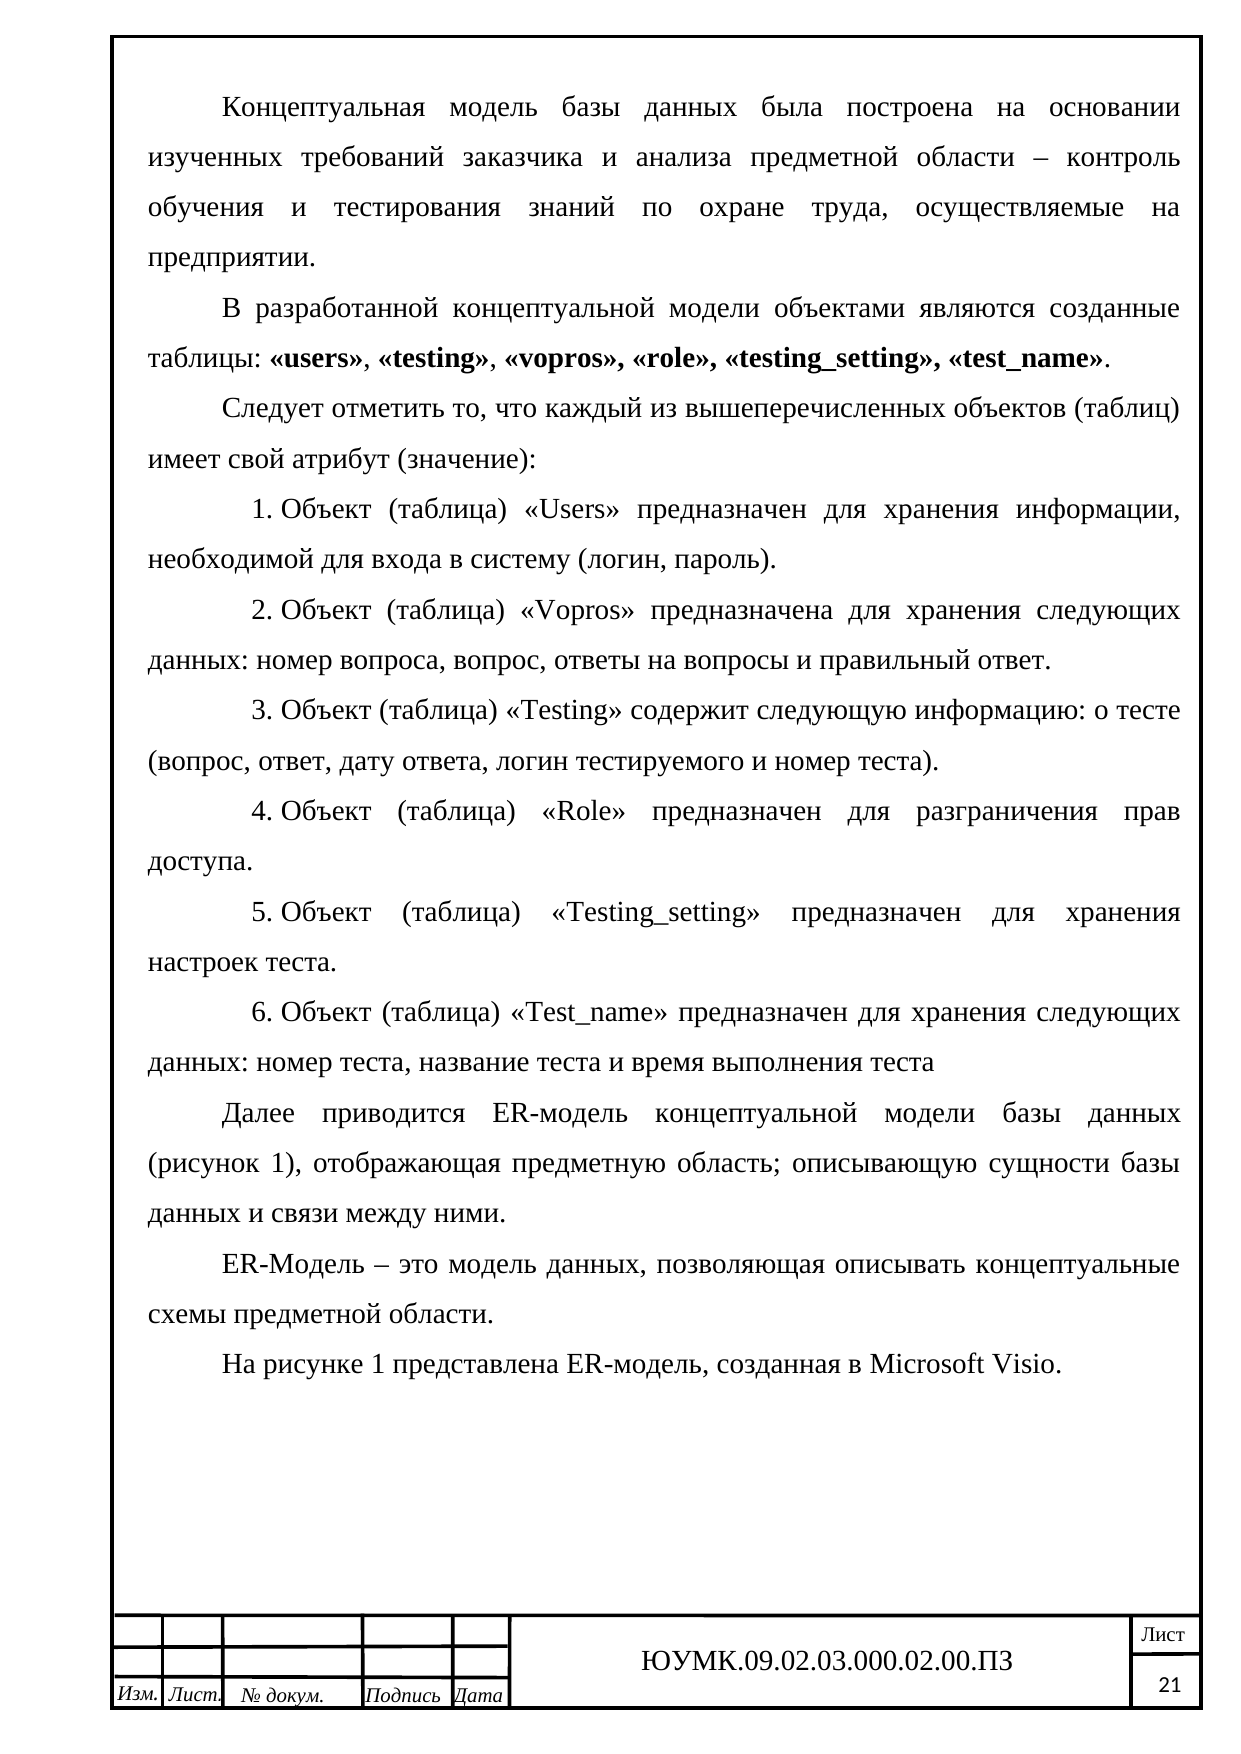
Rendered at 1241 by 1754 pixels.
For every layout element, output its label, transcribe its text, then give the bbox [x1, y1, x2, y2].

text Далее приводится ER-модель концептуальной модели базы данных (рисунок 1), отображающая предметную область; описывающую сущности базы данных и связи между ними. [148, 1095, 1181, 1229]
list Объект (таблица) «Test_name» предназначен для хранения следующих данных: номер теста, название теста и время выполнения теста [148, 994, 1181, 1078]
text На рисунке 1 представлена ER-модель, созданная в Microsoft Visio. [148, 1346, 1181, 1380]
text Следует отметить то, что каждый из вышеперечисленных объектов (таблиц) имеет свой атрибут (значение): [148, 391, 1181, 474]
list Объект (таблица) «Testing» содержит следующую информацию: о тесте (вопрос, ответ, дату ответа, логин тестируемого и номер теста). [148, 692, 1181, 776]
list Объект (таблица) «Users» предназначен для хранения информации, необходимой для входа в систему (логин, пароль). [148, 491, 1181, 575]
text ER-Модель – это модель данных, позволяющая описывать концептуальные схемы предметной области. [148, 1246, 1181, 1330]
list Объект (таблица) «Vopros» предназначена для хранения следующих данных: номер вопроса, вопрос, ответы на вопросы и правильный ответ. [148, 592, 1181, 676]
text Концептуальная модель базы данных была построена на основании изученных требований заказчика и анализа предметной области – контроль обучения и тестирования знаний по охране труда, осуществляемые на предприятии. [148, 89, 1181, 273]
list Объект (таблица) «Role» предназначен для разграничения прав доступа. [148, 793, 1181, 877]
text В разработанной концептуальной модели объектами являются созданные таблицы: «users», «testing», «vopros», «role», «testing_setting», «test_name». [148, 290, 1181, 374]
list Объект (таблица) «Testing_setting» предназначен для хранения настроек теста. [148, 894, 1181, 977]
